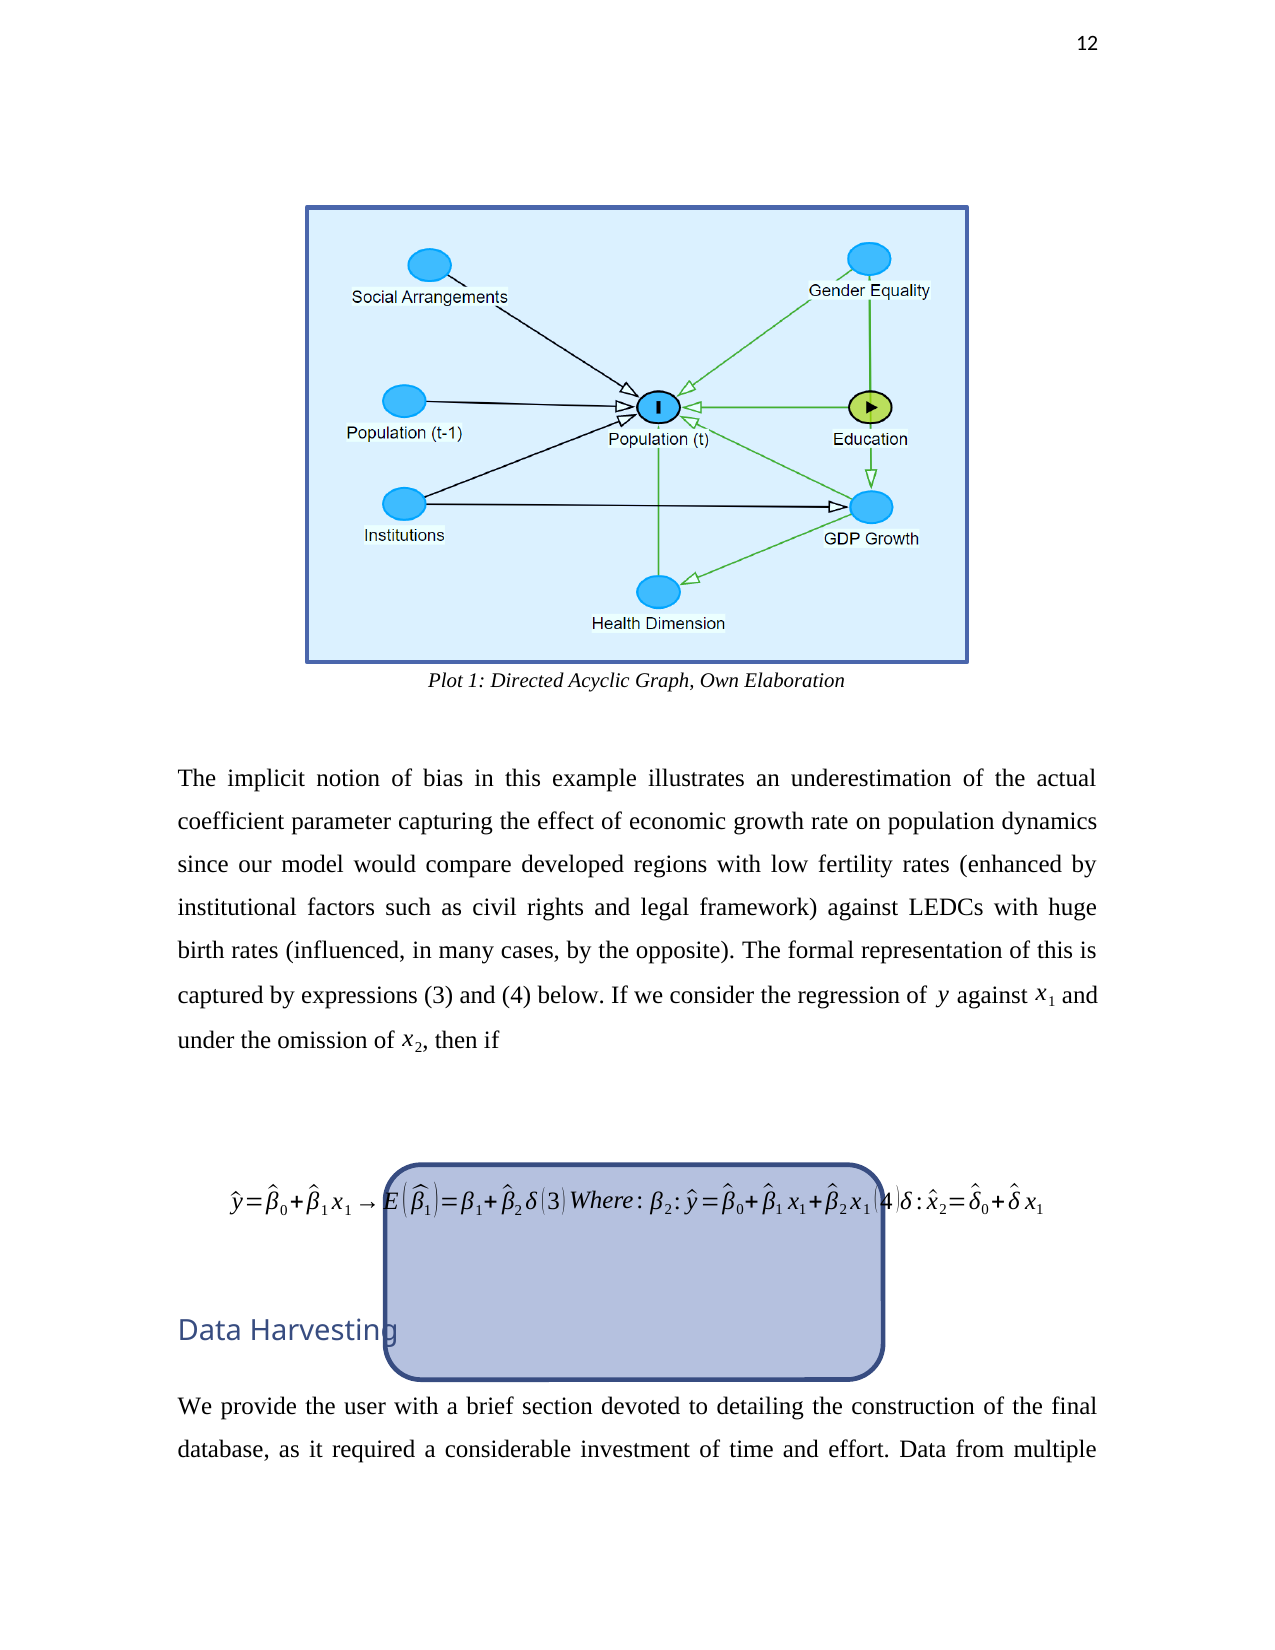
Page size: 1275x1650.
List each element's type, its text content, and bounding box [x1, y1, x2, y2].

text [177, 1391, 1098, 1463]
text The implicit notion of bias in this example illustrates an underestimation of the actual coefficient parameter capturing the effect of economic growth rate on population dynamics since our model would compare developed regions with low fertility rates (enhanced by institutional factors such as civil rights and legal framework) against LEDCs with huge birth rates (influenced, in many cases, by the opposite). The formal representation of this is captured by expressions (3) and (4) below. If we consider the regression of against and under the omission of , then if [177, 763, 1098, 1056]
picture [309, 210, 965, 660]
subtitle Data Harvesting [177, 1309, 1098, 1349]
